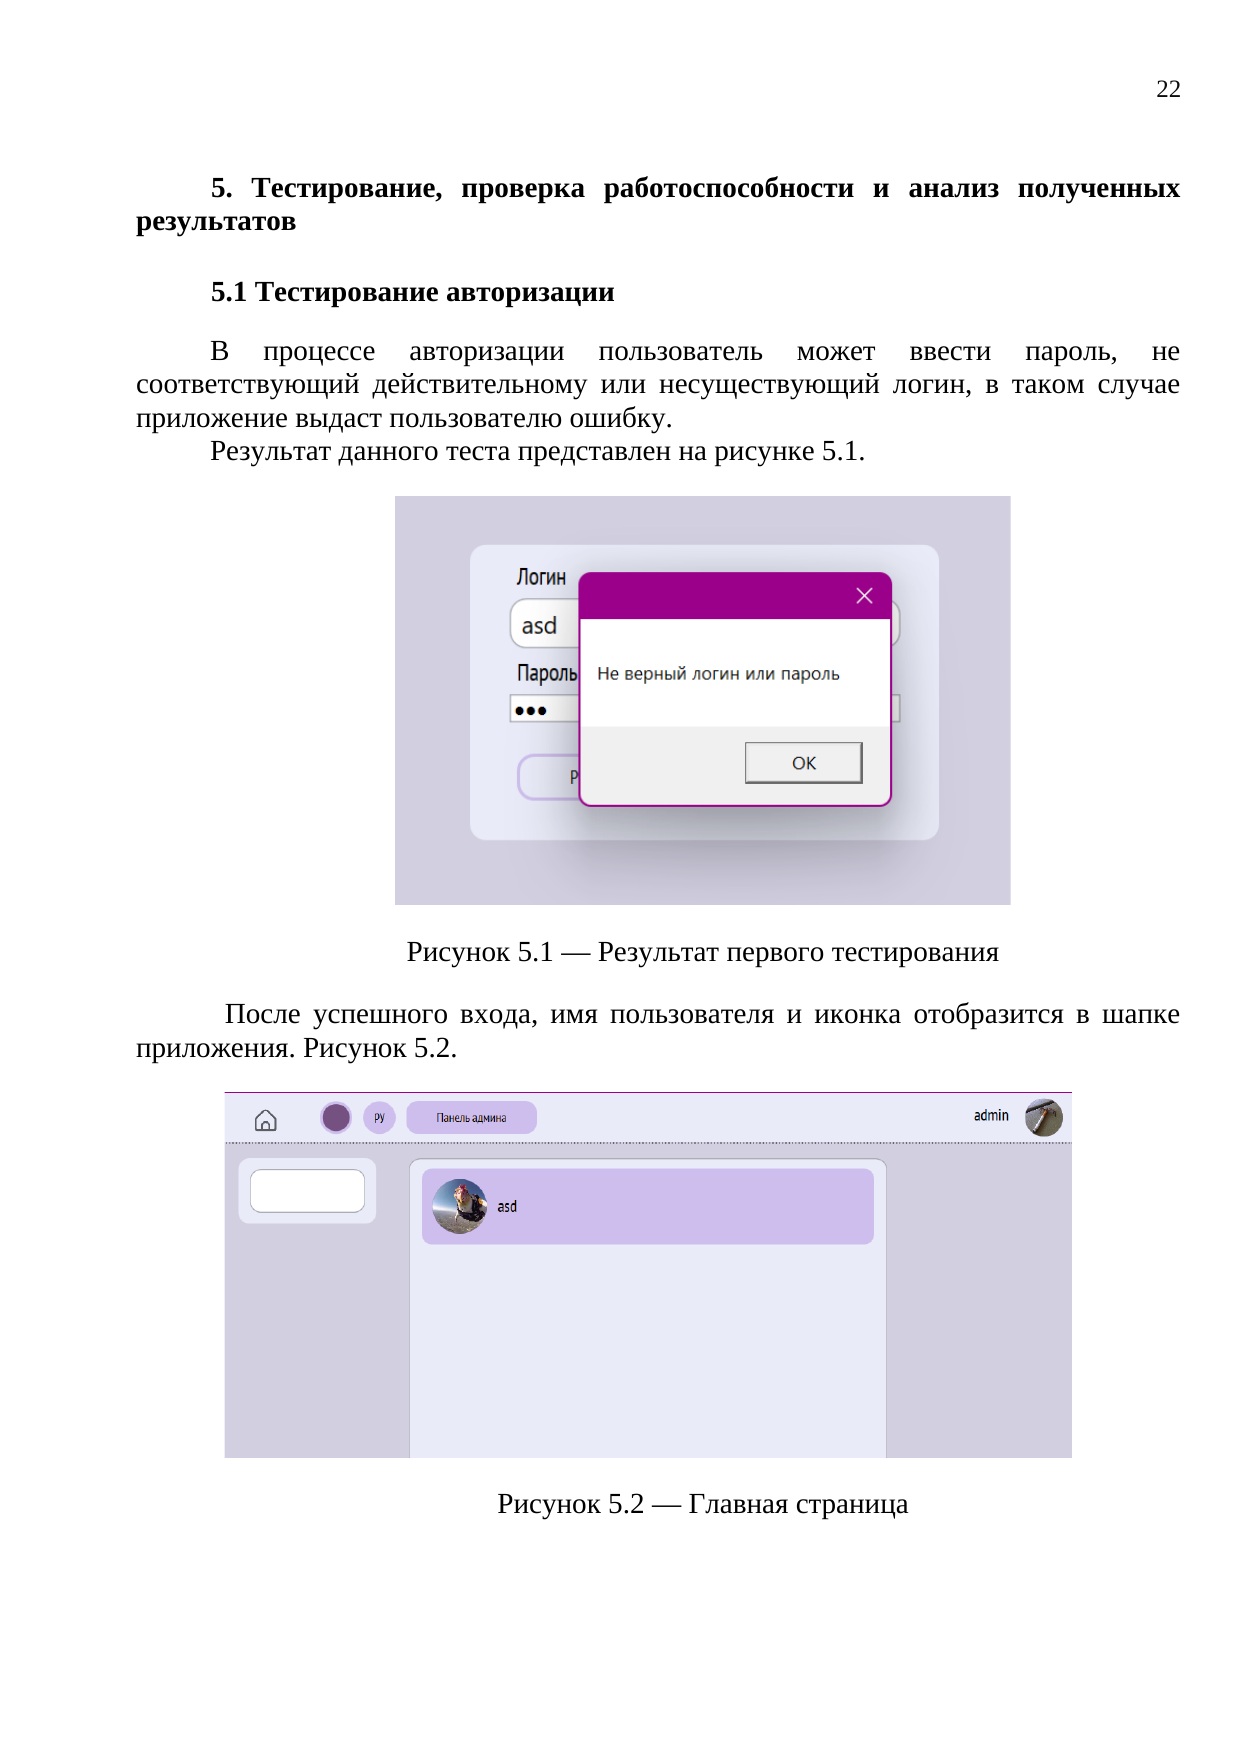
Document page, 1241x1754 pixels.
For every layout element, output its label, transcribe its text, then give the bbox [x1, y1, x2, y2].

text Результат данного теста представлен на рисунке 5.1. [136, 433, 1181, 467]
text Рисунок 5.1 — Результат первого тестирования [136, 934, 1181, 967]
text 5.1 Тестирование авторизации [136, 274, 1181, 308]
text В процессе авторизации пользователь может ввести пароль, не соответствующий действительному или несуществующий логин, в таком случае приложение выдаст пользователю ошибку. [136, 333, 1181, 433]
picture [395, 496, 1011, 905]
text Рисунок 5.2 — Главная страница [136, 1487, 1181, 1520]
text 5. Тестирование, проверка работоспособности и анализ полученных результатов [136, 170, 1181, 237]
text После успешного входа, имя пользователя и иконка отобразится в шапке приложения. Рисунок 5.2. [136, 996, 1181, 1063]
picture [224, 1092, 1072, 1458]
